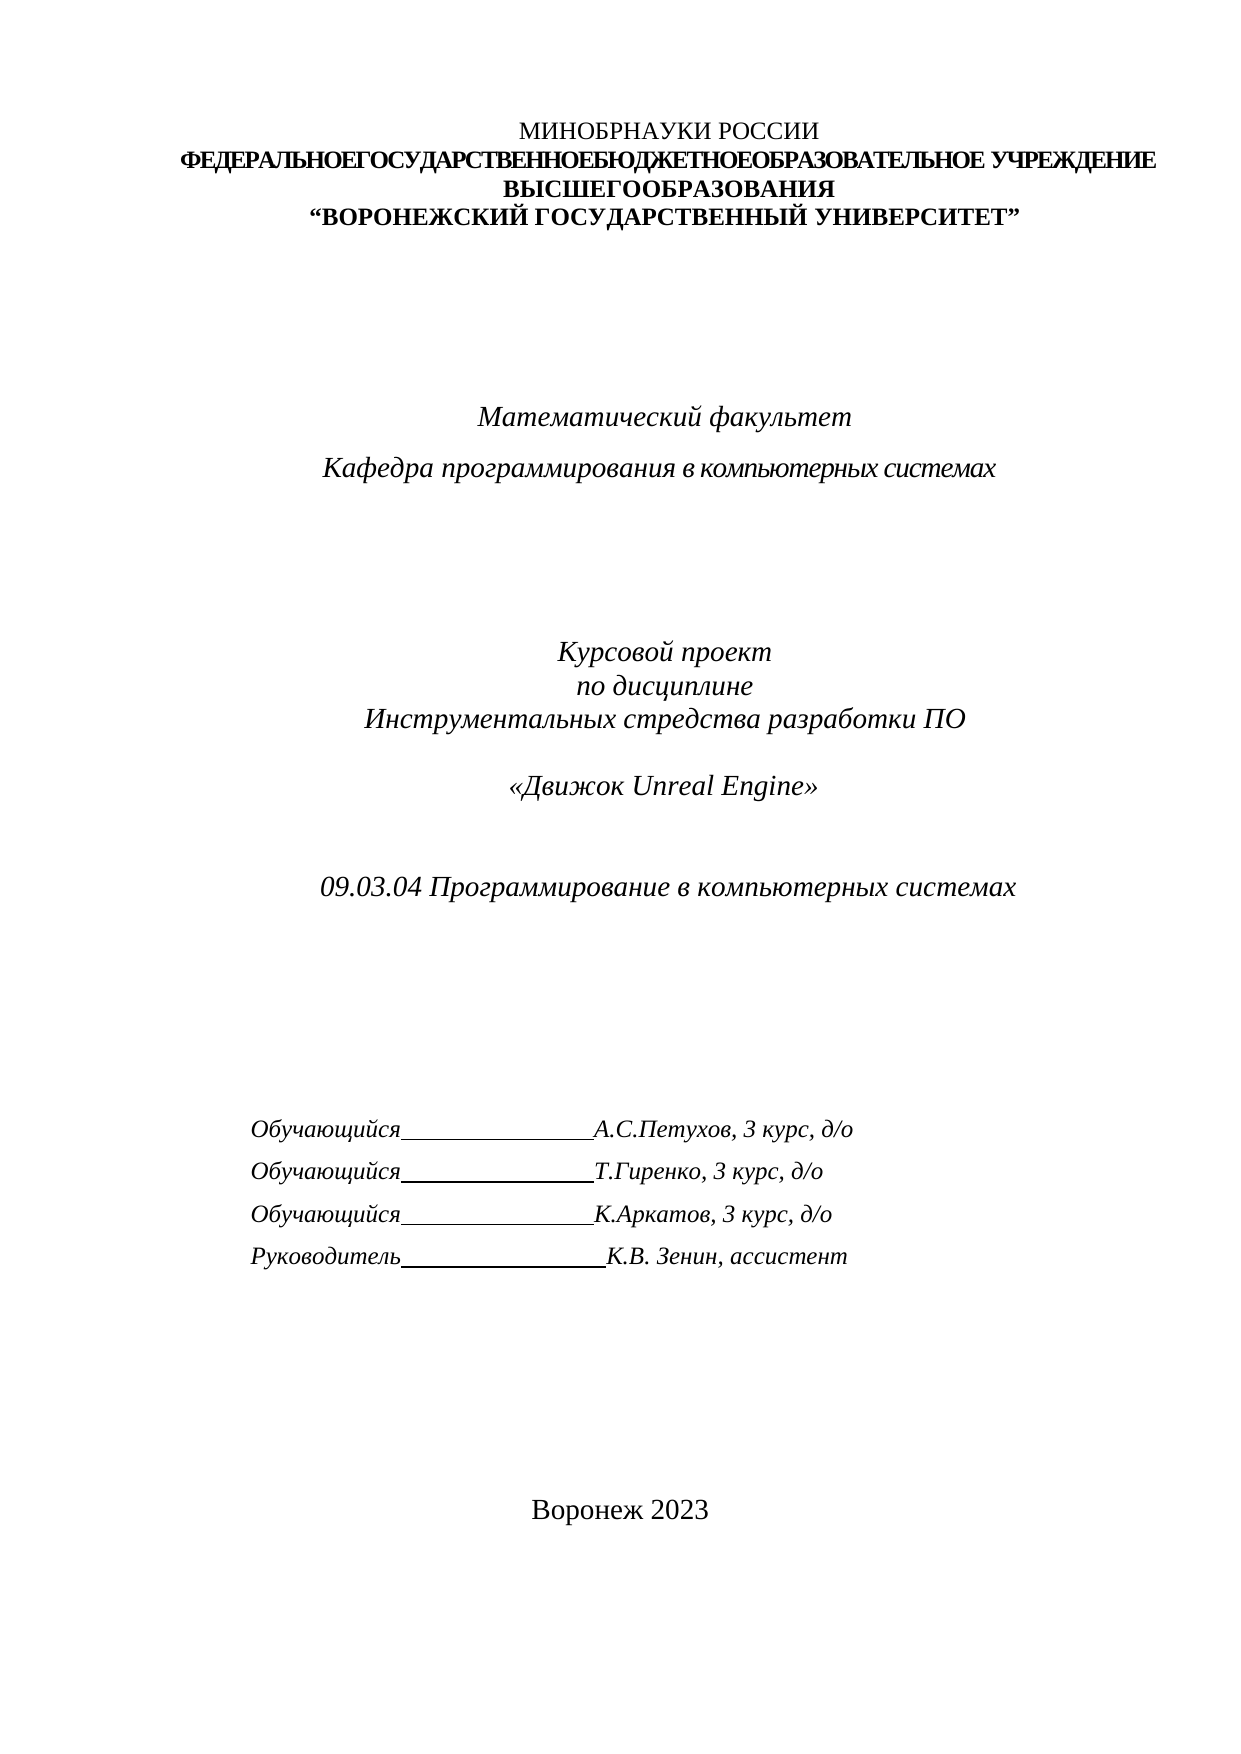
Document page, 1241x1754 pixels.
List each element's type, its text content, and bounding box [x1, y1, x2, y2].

text Обучающийся А.С.Петухов, 3 курс, д/о Обучающийся Т.Гиренко, 3 курс, д/о Обучающийся К.Аркатов, 3 курс, д/о Руководитель К.В. Зенин, ассистент [250, 1114, 875, 1270]
text Кафедра программирования в компьютерных системах [267, 450, 1052, 484]
text Математический факультет [276, 399, 1053, 433]
text “ВОРОНЕЖСКИЙ ГОСУДАРСТВЕННЫЙ УНИВЕРСИТЕТ” [276, 203, 1053, 231]
text МИНОБРНАУКИ РОССИИ [276, 116, 1061, 144]
text ФЕДЕРАЛЬНОЕГОСУДАРСТВЕННОЕБЮДЖЕТНОЕОБРАЗОВАТЕЛЬНОЕ УЧРЕЖДЕНИЕ ВЫСШЕГООБРАЗОВАНИЯ [180, 145, 1158, 203]
text «Движок Unreal Engine» [274, 768, 1052, 802]
text 09.03.04 Программирование в компьютерных системах [152, 869, 1184, 902]
text Инструментальных стредства разработки ПО [276, 702, 1053, 735]
text Воронеж 2023 [187, 1492, 1052, 1526]
text Курсовой проект по дисциплине [557, 634, 773, 702]
